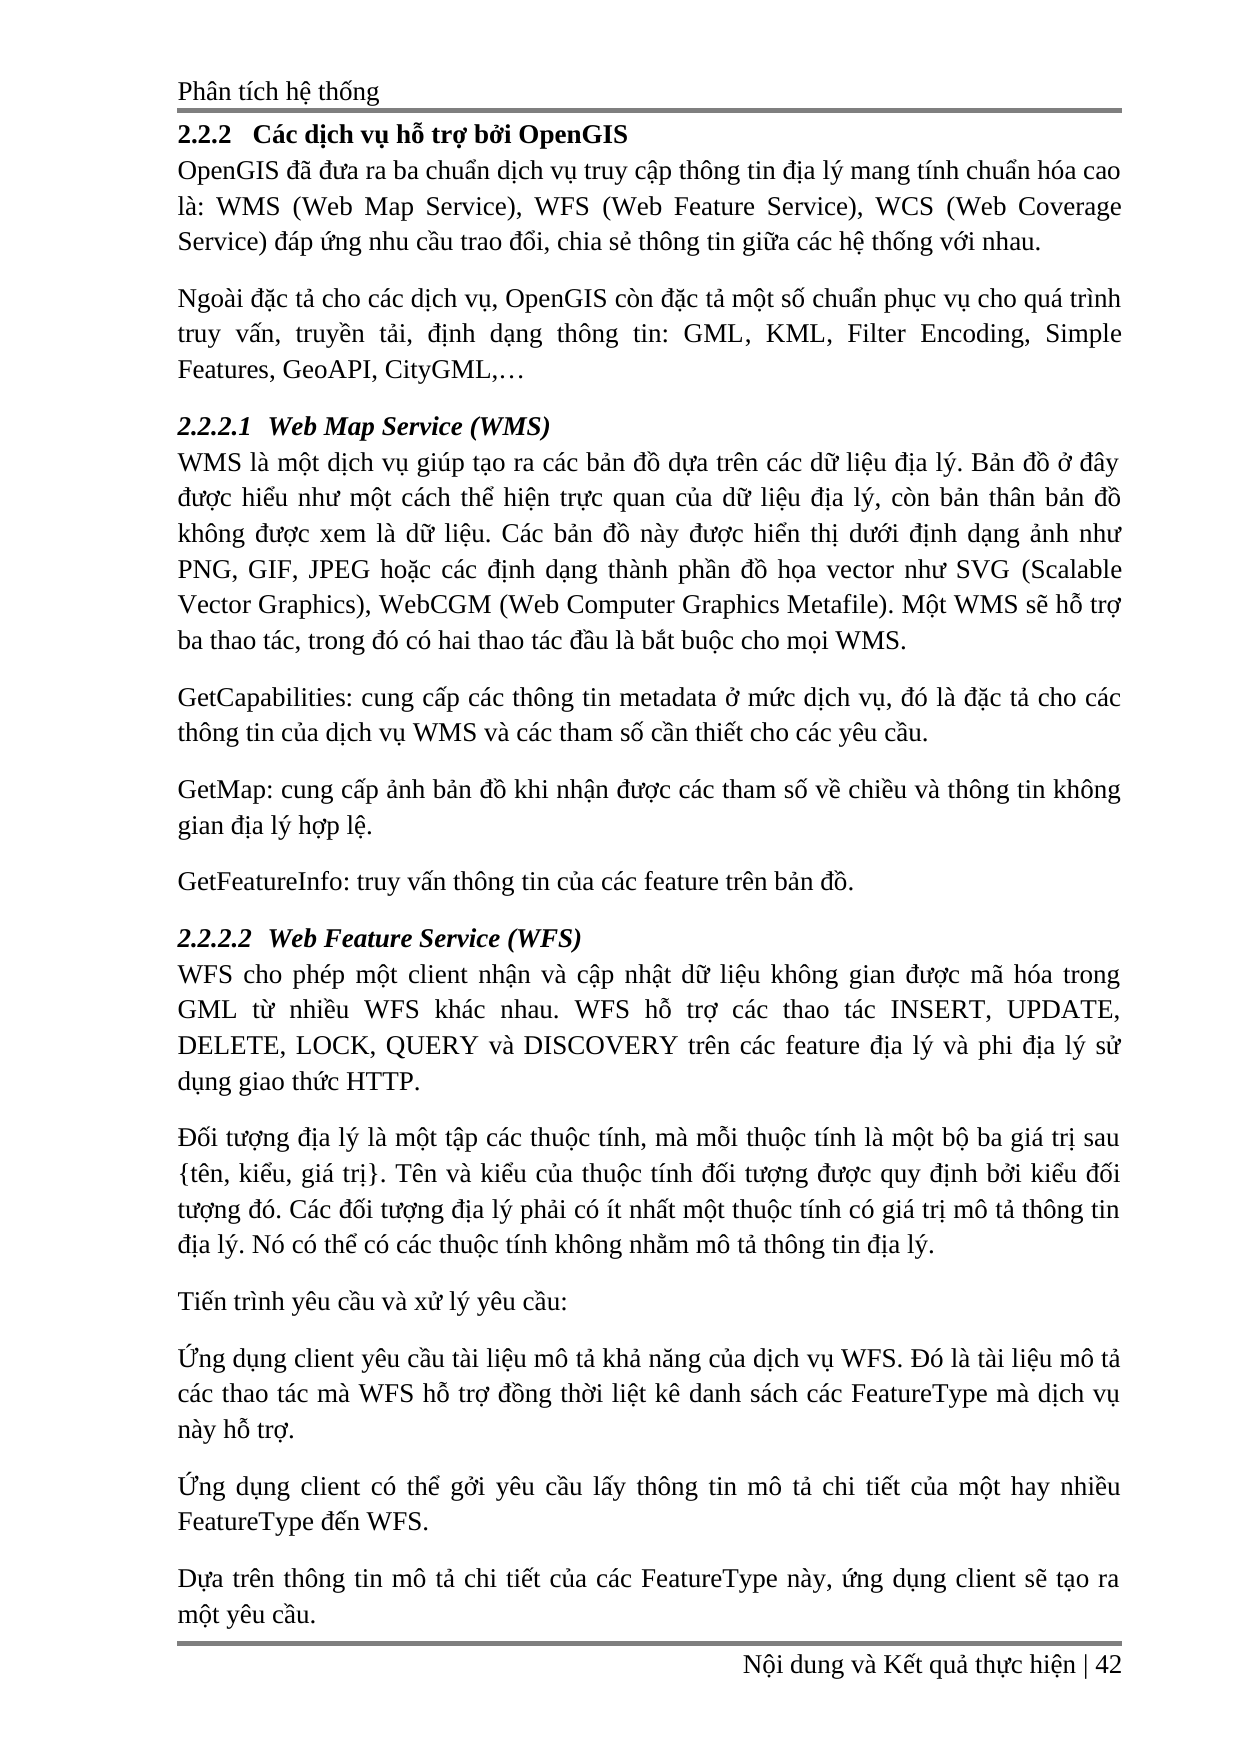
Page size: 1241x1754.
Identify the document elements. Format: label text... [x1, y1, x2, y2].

text Ứng dụng client có thể gởi yêu cầu lấy thông tin mô tả chi tiết của một hay nhiều FeatureType đến WFS. [177, 1470, 1122, 1537]
text Ngoài đặc tả cho các dịch vụ, OpenGIS còn đặc tả một số chuẩn phục vụ cho quá trình truy vấn, truyền tải, định dạng thông tin: GML, KML, Filter Encoding, Simple Features, GeoAPI, CityGML,… [177, 282, 1122, 384]
text WFS cho phép một client nhận và cập nhật dữ liệu không gian được mã hóa trong GML từ nhiều WFS khác nhau. WFS hỗ trợ các thao tác INSERT, UPDATE, DELETE, LOCK, QUERY và DISCOVERY trên các feature địa lý và phi địa lý sử dụng giao thức HTTP. [177, 958, 1122, 1096]
text Tiến trình yêu cầu và xử lý yêu cầu: [177, 1285, 1122, 1316]
text Dựa trên thông tin mô tả chi tiết của các FeatureType này, ứng dụng client sẽ tạo ra một yêu cầu. [177, 1562, 1122, 1629]
text Ứng dụng client yêu cầu tài liệu mô tả khả năng của dịch vụ WFS. Đó là tài liệu mô tả các thao tác mà WFS hỗ trợ đồng thời liệt kê danh sách các FeatureType mà dịch vụ này hỗ trợ. [177, 1342, 1122, 1444]
subtitle Web Map Service (WMS) [177, 410, 1122, 441]
text WMS là một dịch vụ giúp tạo ra các bản đồ dựa trên các dữ liệu địa lý. Bản đồ ở đây được hiểu như một cách thể hiện trực quan của dữ liệu địa lý, còn bản thân bản đồ không được xem là dữ liệu. Các bản đồ này được hiển thị dưới định dạng ảnh như PNG, GIF, JPEG hoặc các định dạng thành phần đồ họa vector như SVG (Scalable Vector Graphics), WebCGM (Web Computer Graphics Metafile). Một WMS sẽ hỗ trợ ba thao tác, trong đó có hai thao tác đầu là bắt buộc cho mọi WMS. [177, 446, 1122, 655]
text Đối tượng địa lý là một tập các thuộc tính, mà mỗi thuộc tính là một bộ ba giá trị sau {tên, kiểu, giá trị}. Tên và kiểu của thuộc tính đối tượng được quy định bởi kiểu đối tượng đó. Các đối tượng địa lý phải có ít nhất một thuộc tính có giá trị mô tả thông tin địa lý. Nó có thể có các thuộc tính không nhằm mô tả thông tin địa lý. [177, 1121, 1122, 1260]
text GetFeatureInfo: truy vấn thông tin của các feature trên bản đồ. [177, 865, 1122, 897]
subtitle Các dịch vụ hỗ trợ bởi OpenGIS [177, 118, 1122, 149]
text OpenGIS đã đưa ra ba chuẩn dịch vụ truy cập thông tin địa lý mang tính chuẩn hóa cao là: WMS (Web Map Service), WFS (Web Feature Service), WCS (Web Coverage Service) đáp ứng nhu cầu trao đổi, chia sẻ thông tin giữa các hệ thống với nhau. [177, 154, 1122, 256]
subtitle Web Feature Service (WFS) [177, 922, 1122, 953]
text GetMap: cung cấp ảnh bản đồ khi nhận được các tham số về chiều và thông tin không gian địa lý hợp lệ. [177, 773, 1122, 840]
text GetCapabilities: cung cấp các thông tin metadata ở mức dịch vụ, đó là đặc tả cho các thông tin của dịch vụ WMS và các tham số cần thiết cho các yêu cầu. [177, 681, 1122, 748]
